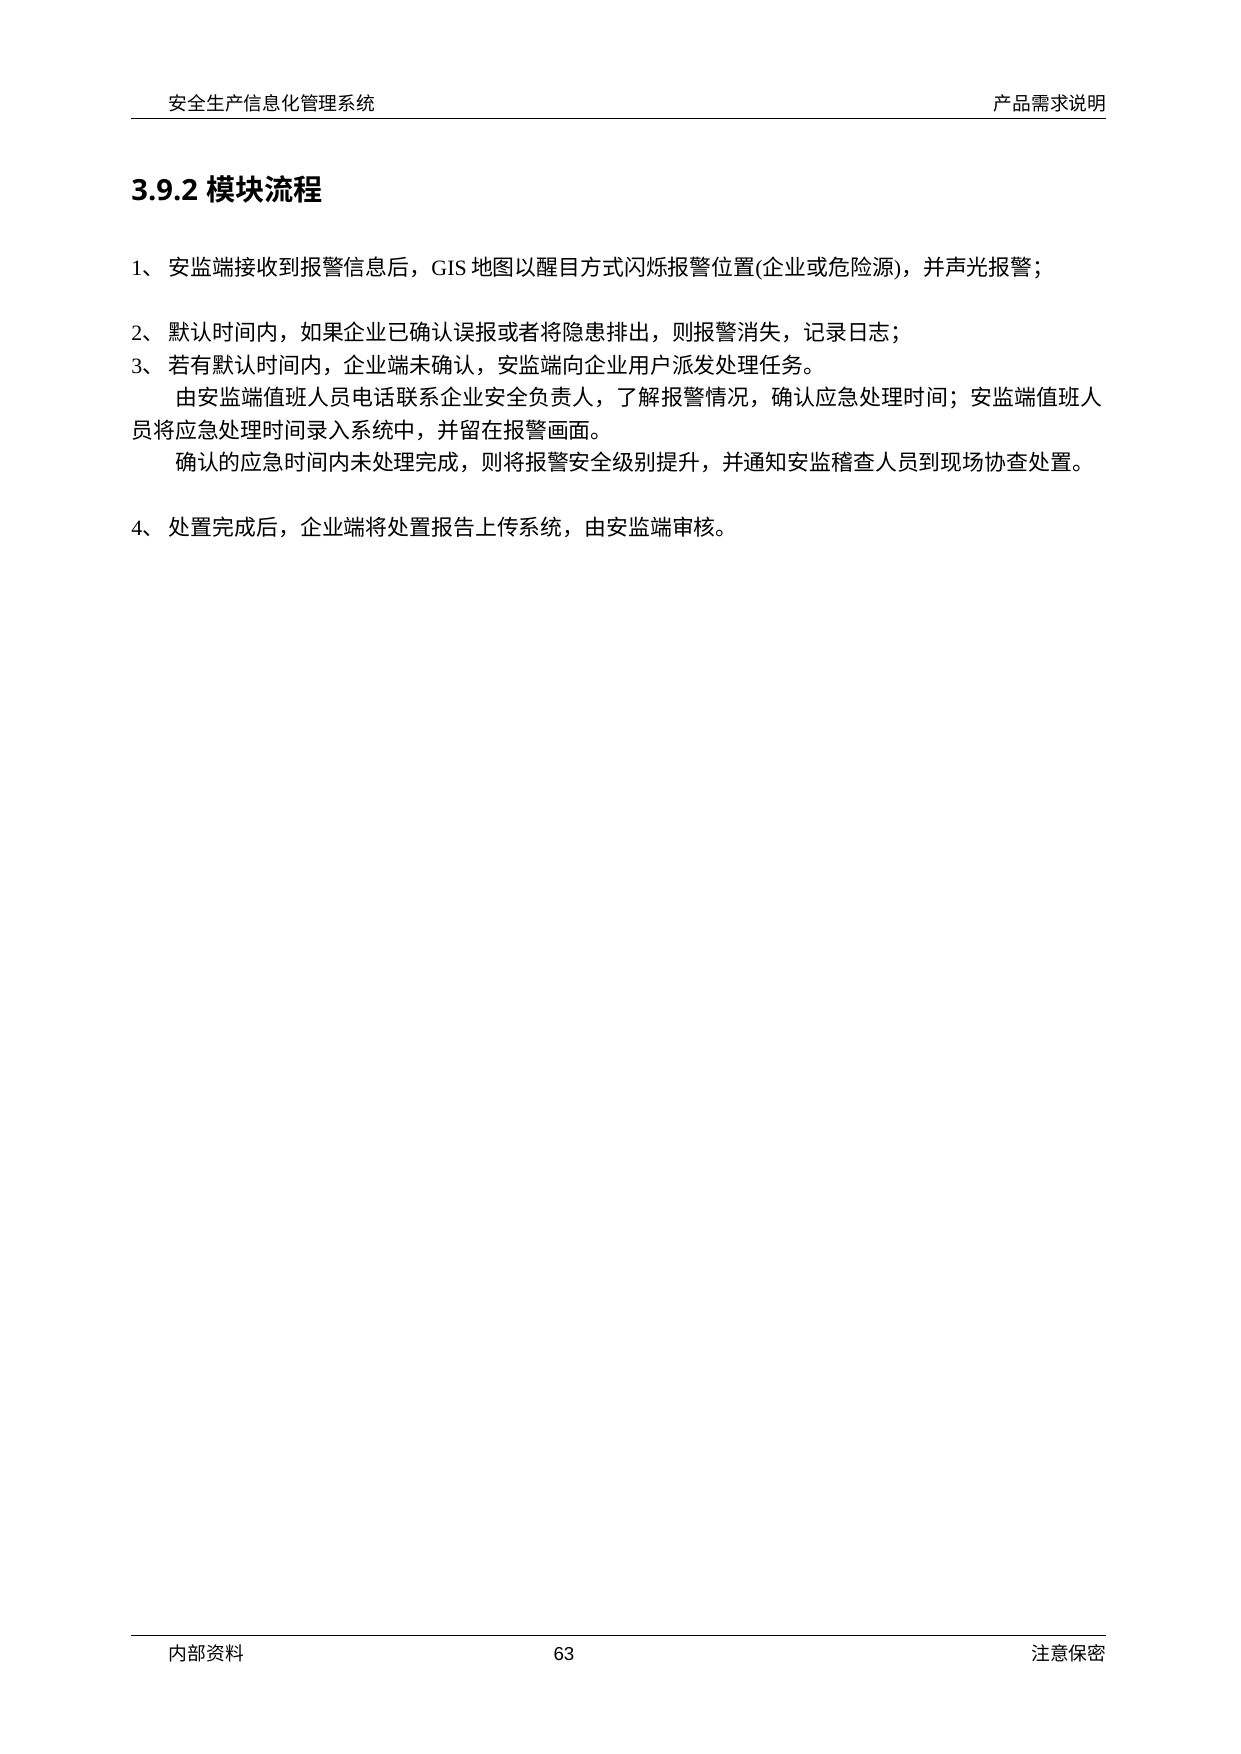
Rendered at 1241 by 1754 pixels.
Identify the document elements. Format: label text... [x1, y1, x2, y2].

text 确认的应急时间内未处理完成，则将报警安全级别提升，并通知安监稽查人员到现场协查处置。 [131, 445, 1106, 477]
list 若有默认时间内，企业端未确认，安监端向企业用户派发处理任务。 [131, 347, 1106, 380]
list 安监端接收到报警信息后，GIS地图以醒目方式闪烁报警位置(企业或危险源)，并声光报警； [131, 250, 1106, 282]
list 默认时间内，如果企业已确认误报或者将隐患排出，则报警消失，记录日志； [131, 315, 1106, 347]
list 处置完成后，企业端将处置报告上传系统，由安监端审核。 [131, 510, 1106, 542]
text 由安监端值班人员电话联系企业安全负责人，了解报警情况，确认应急处理时间；安监端值班人员将应急处理时间录入系统中，并留在报警画面。 [131, 380, 1106, 445]
subtitle 模块流程 [131, 156, 1106, 221]
